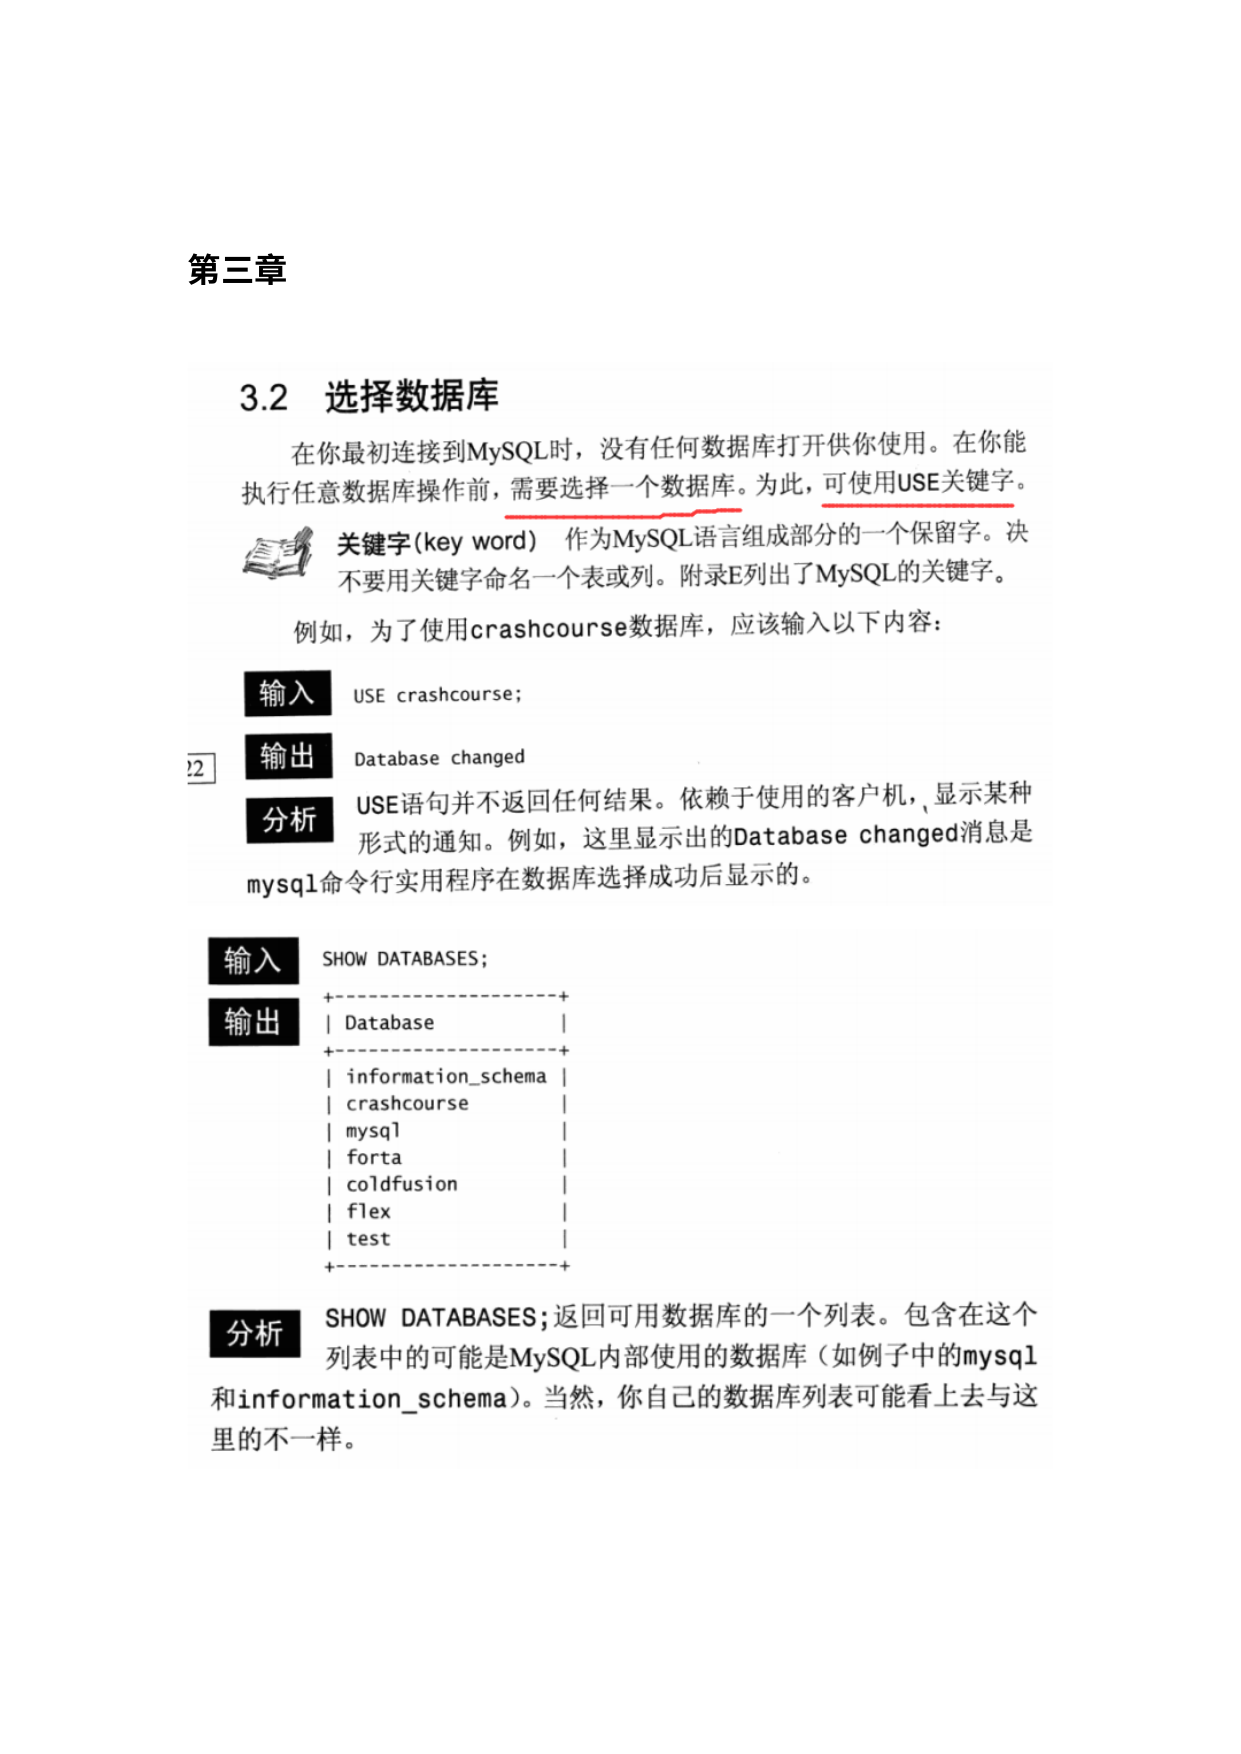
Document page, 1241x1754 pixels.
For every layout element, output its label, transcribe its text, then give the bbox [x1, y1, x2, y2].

subtitle 第三章 [187, 236, 1053, 301]
picture [187, 362, 1053, 906]
picture [187, 929, 1053, 1469]
